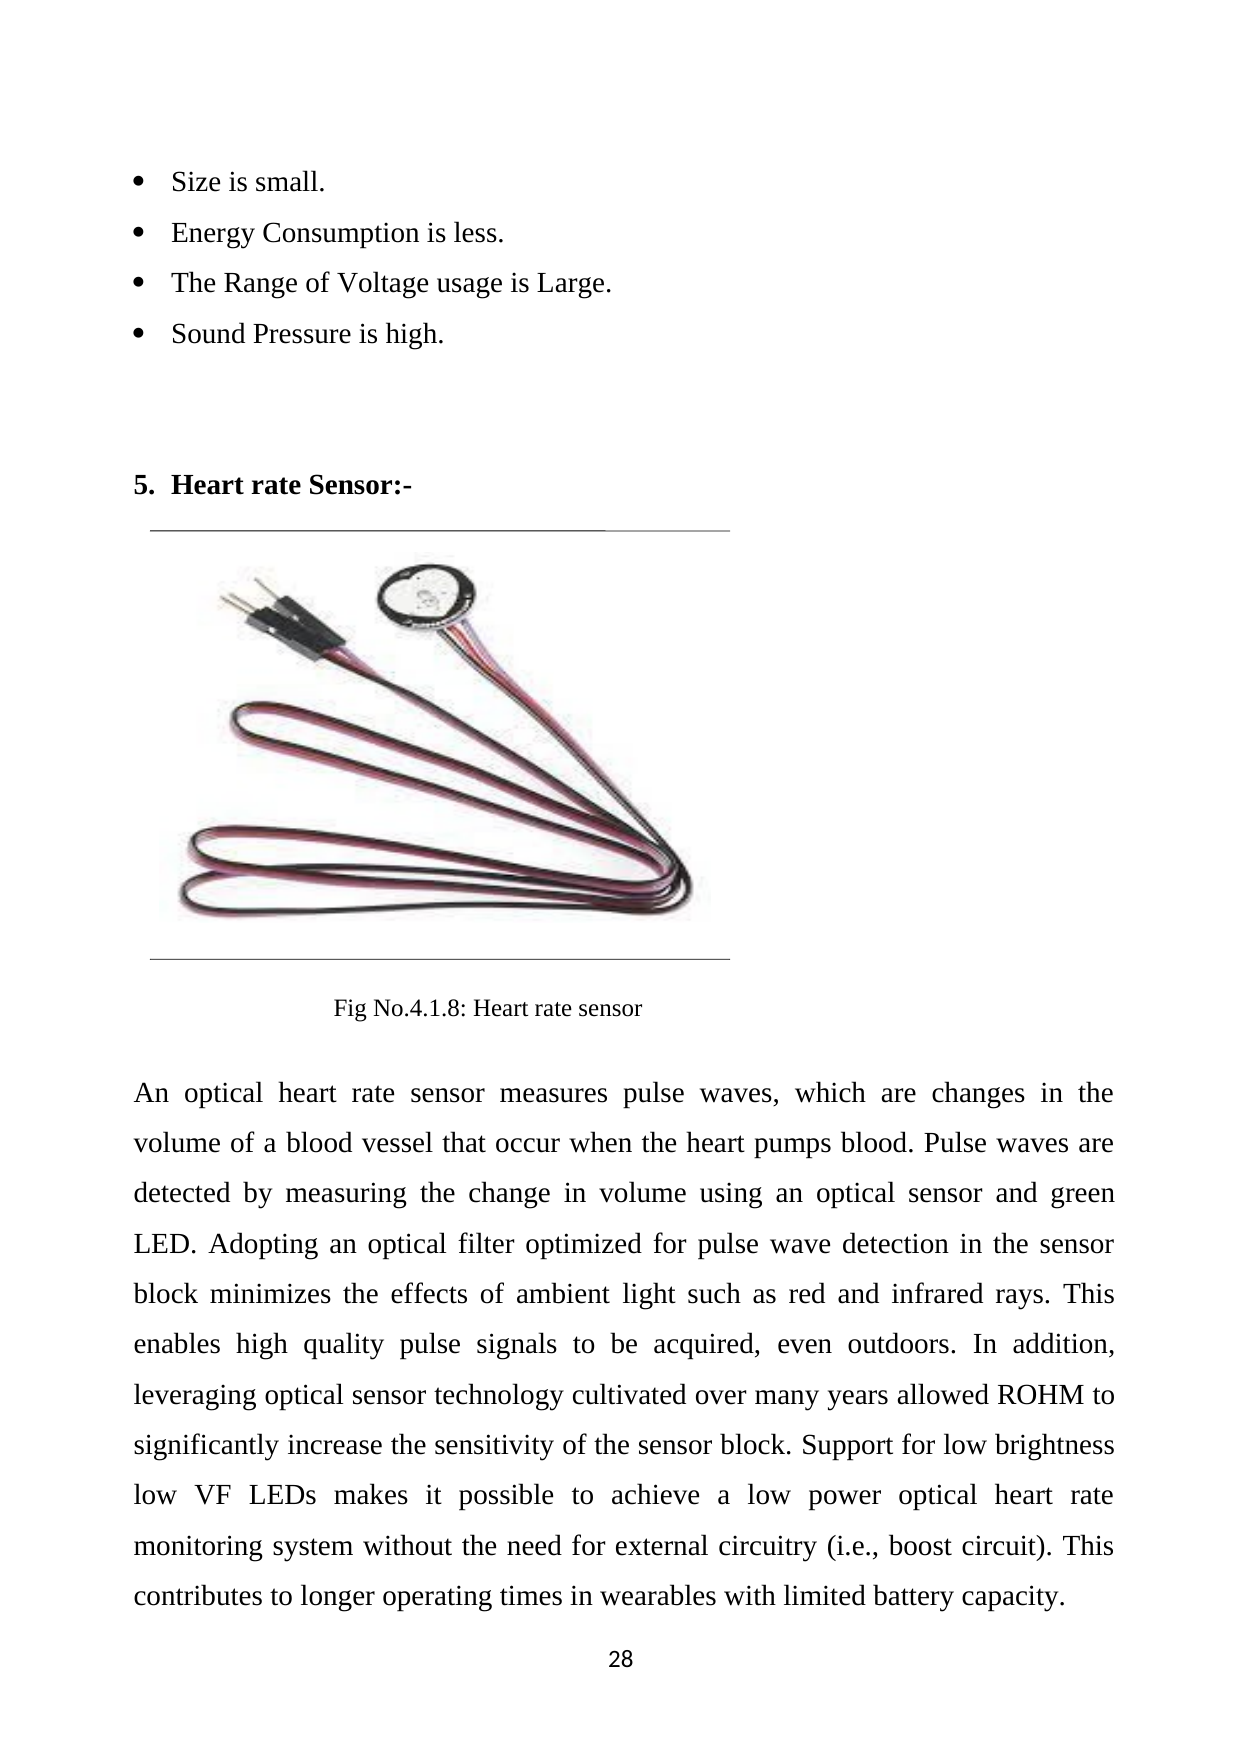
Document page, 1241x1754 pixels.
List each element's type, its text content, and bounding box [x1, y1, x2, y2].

text An optical heart rate sensor measures pulse waves, which are changes in the volume of a blood vessel that occur when the heart pumps blood. Pulse waves are detected by measuring the change in volume using an optical sensor and green LED. Adopting an optical filter optimized for pulse wave detection in the sensor block minimizes the effects of ambient light such as red and infrared rays. This enables high quality pulse signals to be acquired, even outdoors. In addition, leveraging optical sensor technology cultivated over many years allowed ROHM to significantly increase the sensitivity of the sensor block. Support for low brightness low VF LEDs makes it possible to achieve a low power optical heart rate monitoring system without the need for external circuitry (i.e., boost circuit). This contributes to longer operating times in wearables with limited battery capacity. [133, 1075, 1115, 1612]
list Heart rate Sensor:- [133, 467, 1115, 500]
list Sound Pressure is high. [133, 316, 1115, 349]
picture [159, 552, 711, 923]
list The Range of Voltage usage is Large. [133, 265, 1115, 299]
list Energy Consumption is less. [133, 215, 1115, 249]
list Size is small. [133, 164, 1115, 198]
